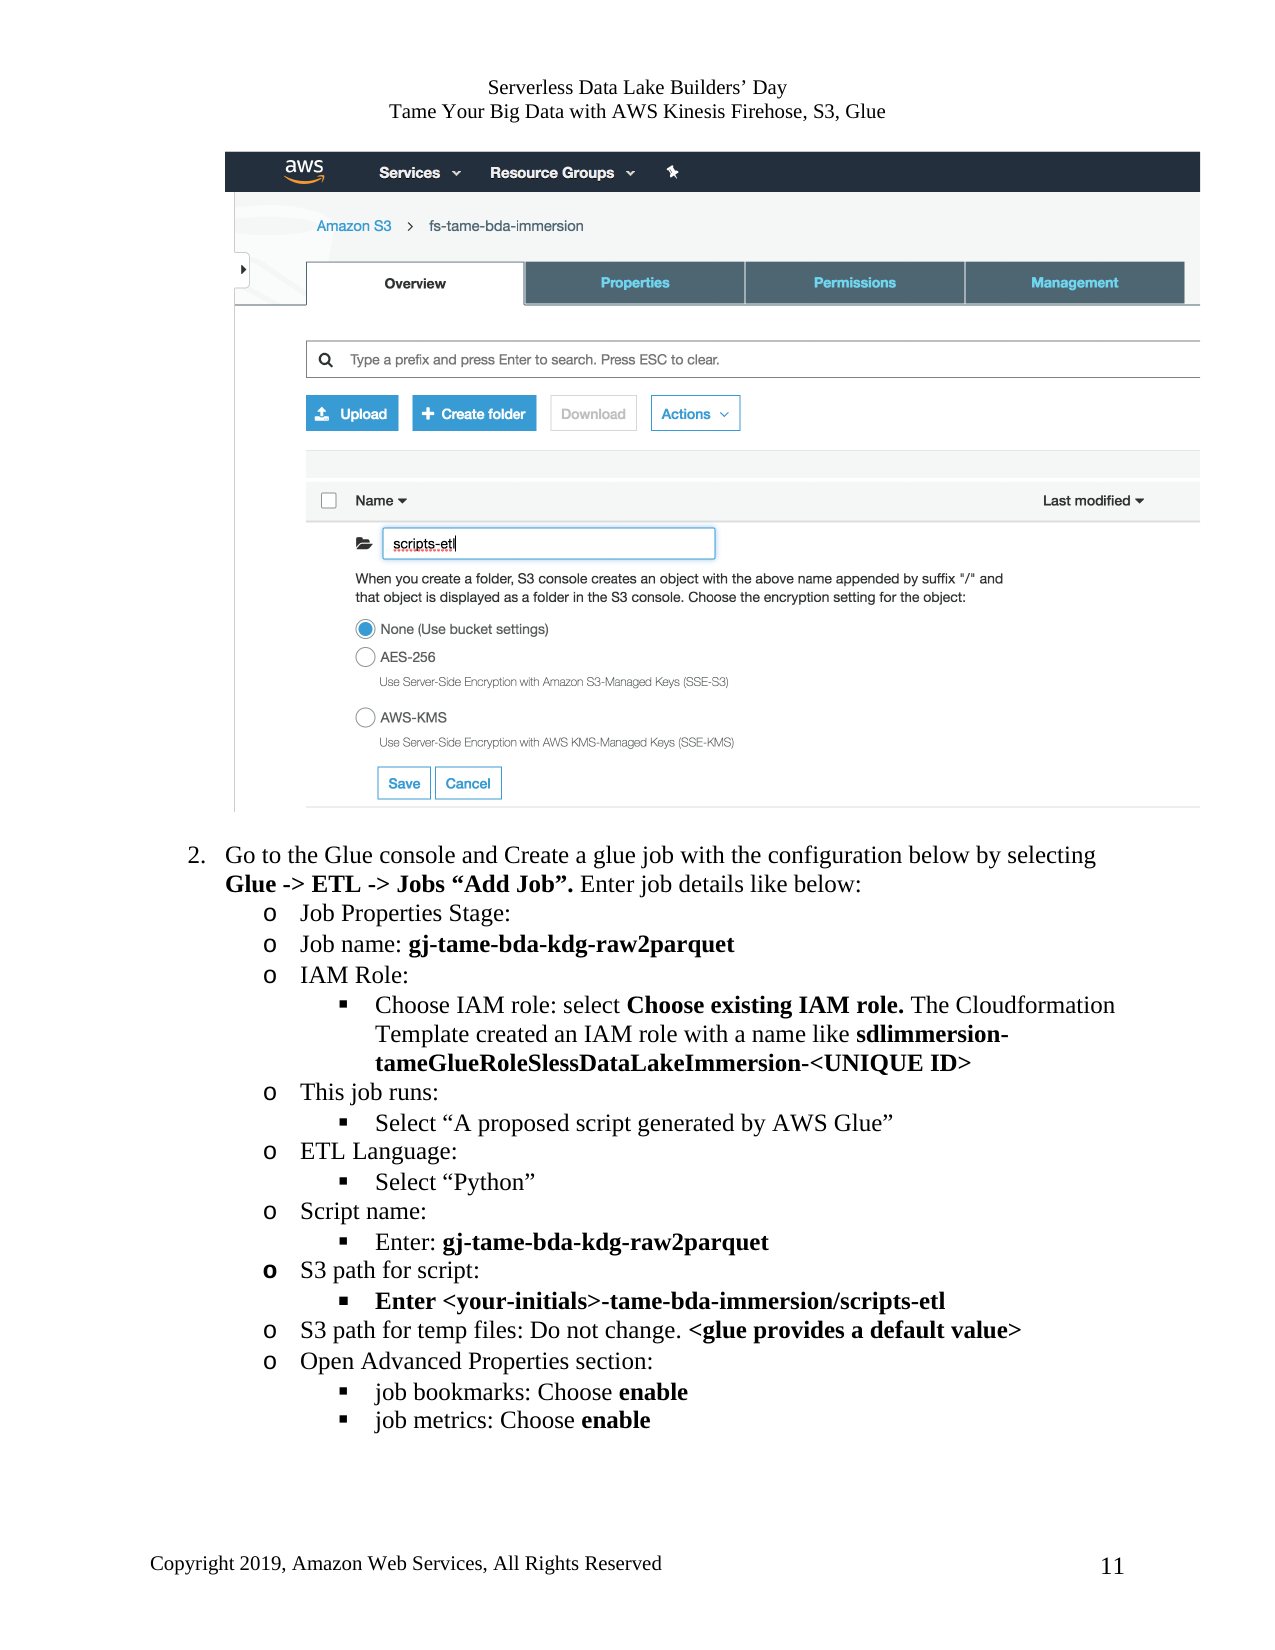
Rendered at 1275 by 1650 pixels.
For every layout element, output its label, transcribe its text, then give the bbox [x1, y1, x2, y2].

list job metrics: Choose enable [337, 1406, 1125, 1434]
list Select “A proposed script generated by AWS Glue” [337, 1108, 1125, 1136]
list job bookmarks: Choose enable [337, 1377, 1125, 1406]
list Open Advanced Properties section: [262, 1346, 1125, 1377]
list Go to the Glue console and Create a glue job with the configuration below by selecting Glue -> ETL -> Jobs “Add Job”. Enter job details like below: [187, 841, 1125, 898]
list S3 path for temp files: Do not change. <glue provides a default value> [262, 1315, 1125, 1346]
list ETL Language: [262, 1136, 1125, 1167]
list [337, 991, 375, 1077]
list S3 path for script: [262, 1256, 1125, 1286]
picture [225, 151, 1200, 812]
list Script name: [262, 1196, 1125, 1227]
list Job name: gj-tame-bda-kdg-raw2parquet [262, 929, 1125, 960]
list Choose IAM role: select Choose existing IAM role. The Cloudformation Template created an IAM role with a name like sdlimmersion-tameGlueRoleSlessDataLakeImmersion-<UNIQUE ID> [972, 991, 1125, 1077]
list IAM Role: [262, 960, 1125, 991]
list Enter <your-initials>-tame-bda-immersion/scripts-etl [337, 1286, 1125, 1315]
list Select “Python” [337, 1167, 1125, 1196]
list This job runs: [262, 1077, 1125, 1108]
list Job Properties Stage: [262, 898, 1125, 929]
list Enter: gj-tame-bda-kdg-raw2parquet [337, 1227, 1125, 1256]
